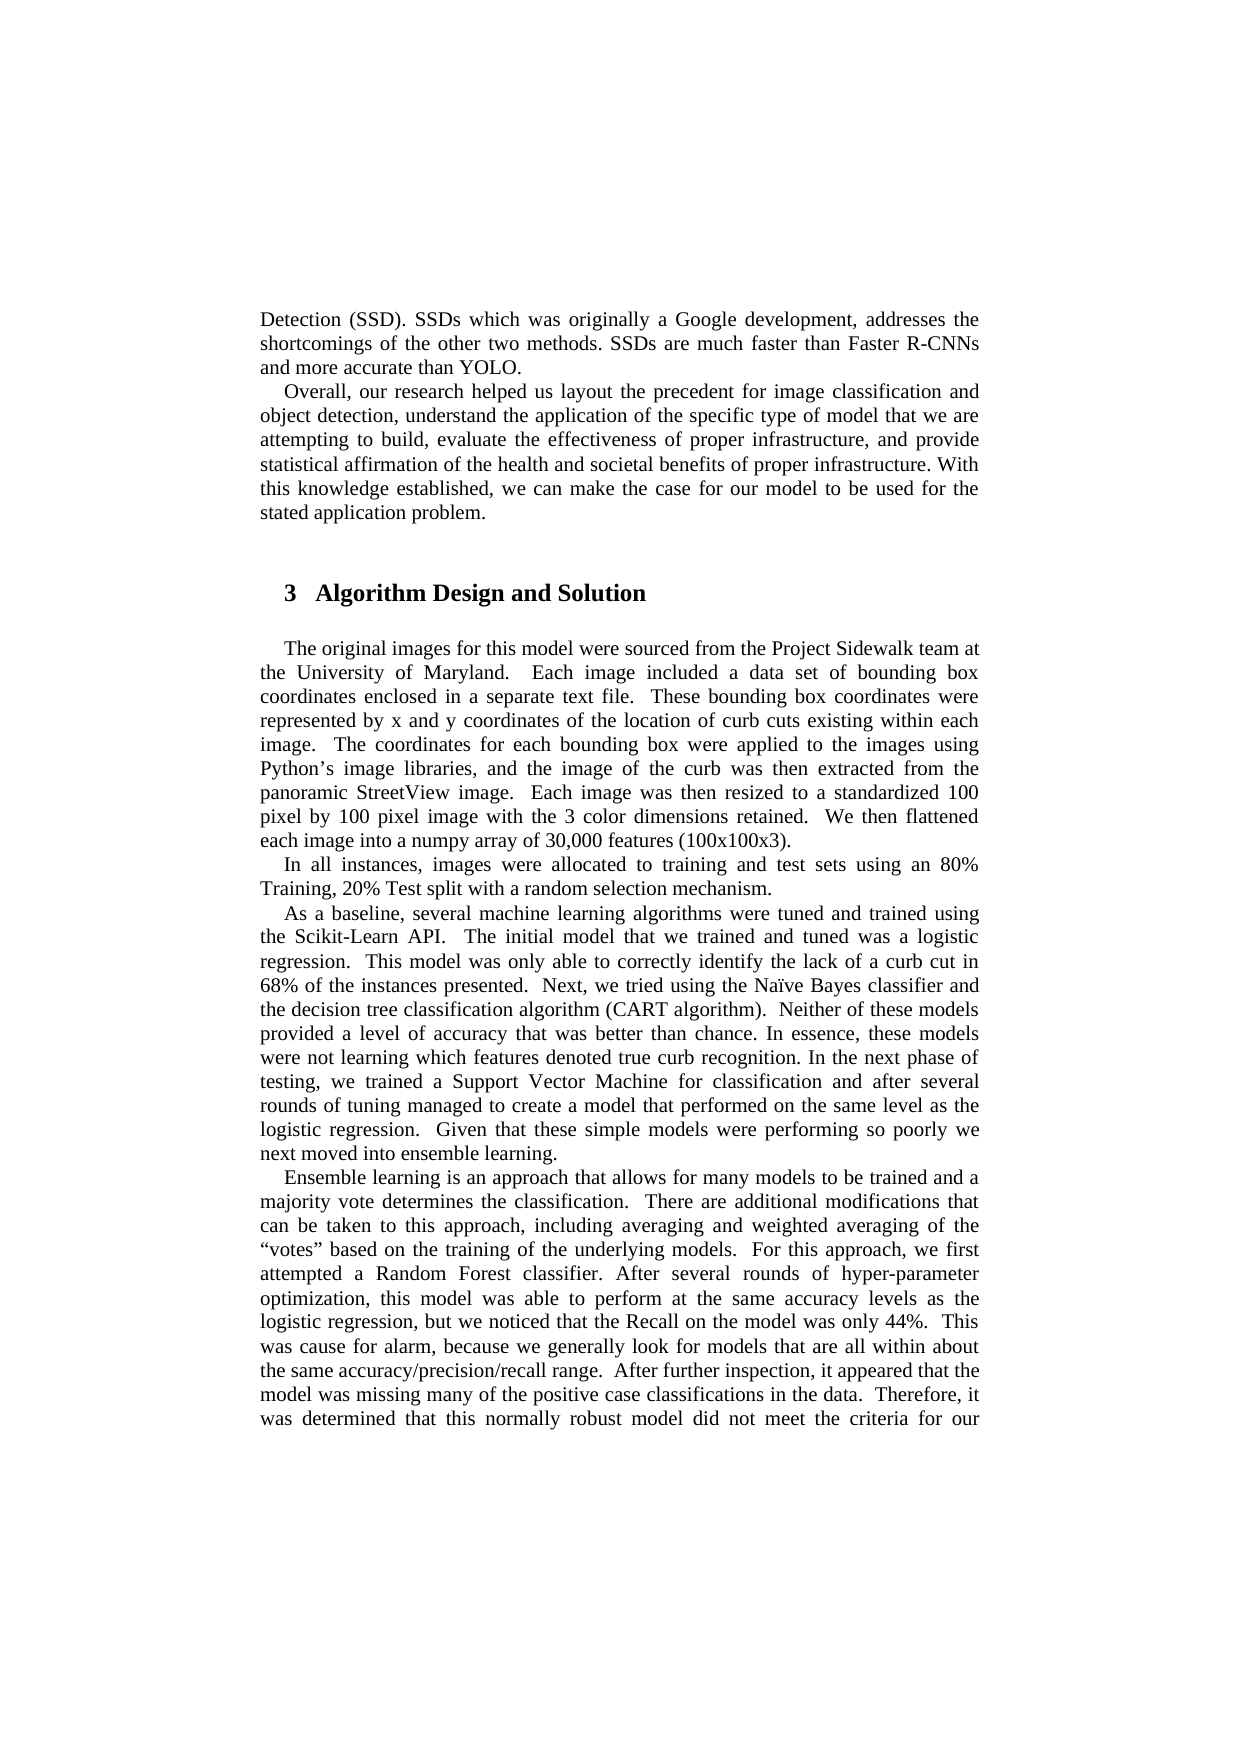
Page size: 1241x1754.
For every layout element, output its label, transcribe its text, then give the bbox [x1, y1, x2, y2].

text Overall, our research helped us layout the precedent for image classification and object detection, understand the application of the specific type of model that we are attempting to build, evaluate the effectiveness of proper infrastructure, and provide statistical affirmation of the health and societal benefits of proper infrastructure. With this knowledge established, we can make the case for our model to be used for the stated application problem. [260, 379, 980, 524]
text The original images for this model were sourced from the Project Sidewalk team at the University of Maryland. Each image included a data set of bounding box coordinates enclosed in a separate text file. These bounding box coordinates were represented by x and y coordinates of the location of curb cuts existing within each image. The coordinates for each bounding box were applied to the images using Python’s image libraries, and the image of the curb was then extracted from the panoramic StreetView image. Each image was then resized to a standardized 100 pixel by 100 pixel image with the 3 color dimensions retained. We then flattened each image into a numpy array of 30,000 features (100x100x3). [260, 636, 980, 852]
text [260, 1165, 980, 1430]
text In all instances, images were allocated to training and test sets using an 80% Training, 20% Test split with a random selection mechanism. [260, 852, 980, 900]
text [260, 307, 980, 379]
text As a baseline, several machine learning algorithms were tuned and trained using the Scikit-Learn API. The initial model that we trained and tuned was a logistic regression. This model was only able to correctly identify the lack of a curb cut in 68% of the instances presented. Next, we tried using the Naïve Bayes classifier and the decision tree classification algorithm (CART algorithm). Neither of these models provided a level of accuracy that was better than chance. In essence, these models were not learning which features denoted true curb recognition. In the next phase of testing, we trained a Support Vector Machine for classification and after several rounds of tuning managed to create a model that performed on the same level as the logistic regression. Given that these simple models were performing so poorly we next moved into ensemble learning. [260, 900, 980, 1165]
subtitle 3 Algorithm Design and Solution [260, 578, 980, 607]
